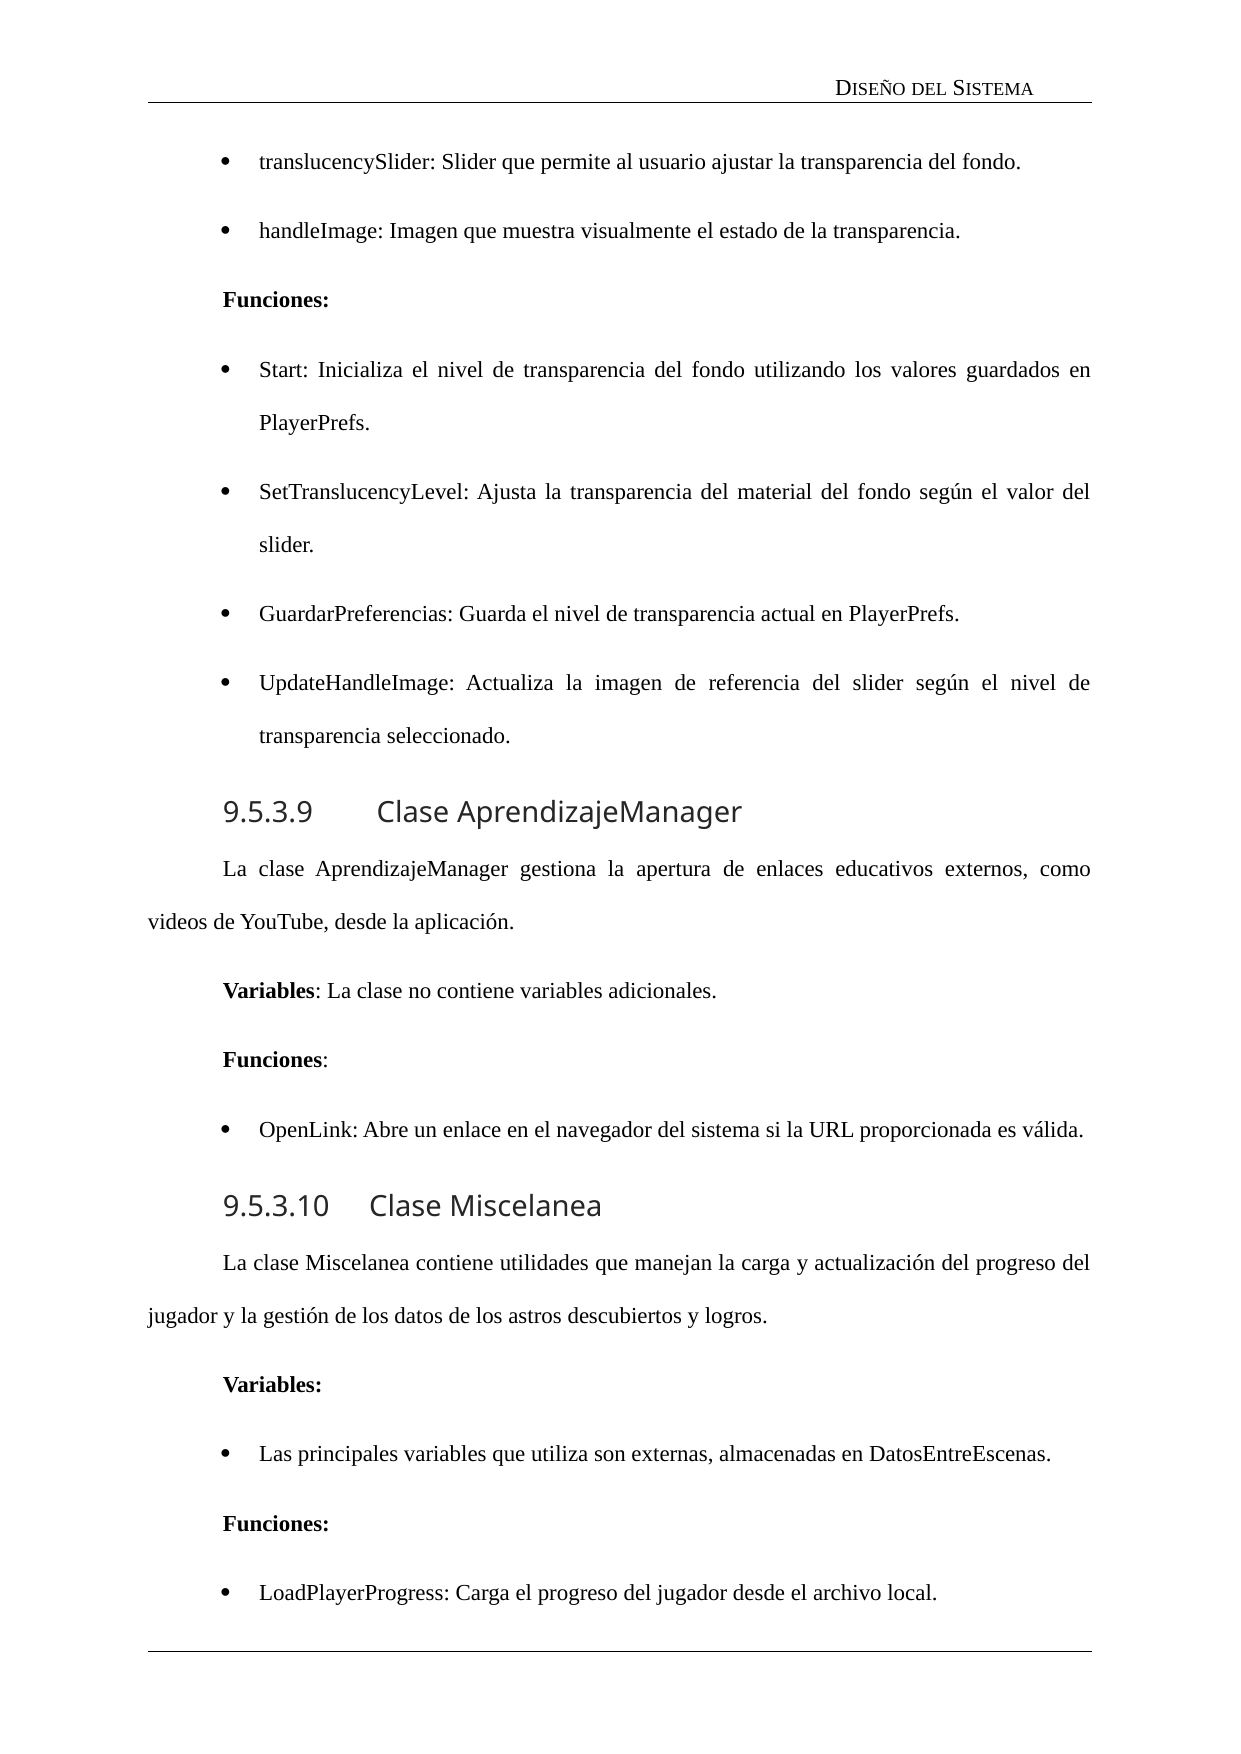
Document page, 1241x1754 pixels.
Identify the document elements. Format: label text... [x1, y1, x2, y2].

text Funciones: [148, 286, 1092, 313]
text La clase Miscelanea contiene utilidades que manejan la carga y actualización del progreso del jugador y la gestión de los datos de los astros descubiertos y logros. [148, 1249, 1092, 1328]
list Start: Inicializa el nivel de transparencia del fondo utilizando los valores guardados en PlayerPrefs. [221, 356, 1092, 435]
list handleImage: Imagen que muestra visualmente el estado de la transparencia. [221, 217, 1092, 243]
text Funciones: [148, 1510, 1092, 1536]
text La clase AprendizajeManager gestiona la apertura de enlaces educativos externos, como videos de YouTube, desde la aplicación. [148, 855, 1092, 934]
list OpenLink: Abre un enlace en el navegador del sistema si la URL proporcionada es válida. [221, 1116, 1092, 1142]
subtitle Clase Miscelanea [148, 1185, 1092, 1225]
list GuardarPreferencias: Guarda el nivel de transparencia actual en PlayerPrefs. [221, 600, 1092, 626]
list Las principales variables que utiliza son externas, almacenadas en DatosEntreEscenas. [221, 1440, 1092, 1467]
subtitle Clase AprendizajeManager [148, 791, 1092, 831]
list SetTranslucencyLevel: Ajusta la transparencia del material del fondo según el valor del slider. [221, 478, 1092, 557]
list translucencySlider: Slider que permite al usuario ajustar la transparencia del fondo. [221, 148, 1092, 174]
text Variables: La clase no contiene variables adicionales. [148, 977, 1092, 1003]
list LoadPlayerProgress: Carga el progreso del jugador desde el archivo local. [221, 1579, 1092, 1606]
text Variables: [148, 1371, 1092, 1397]
text Funciones: [148, 1047, 1092, 1073]
list UpdateHandleImage: Actualiza la imagen de referencia del slider según el nivel de transparencia seleccionado. [221, 669, 1092, 748]
